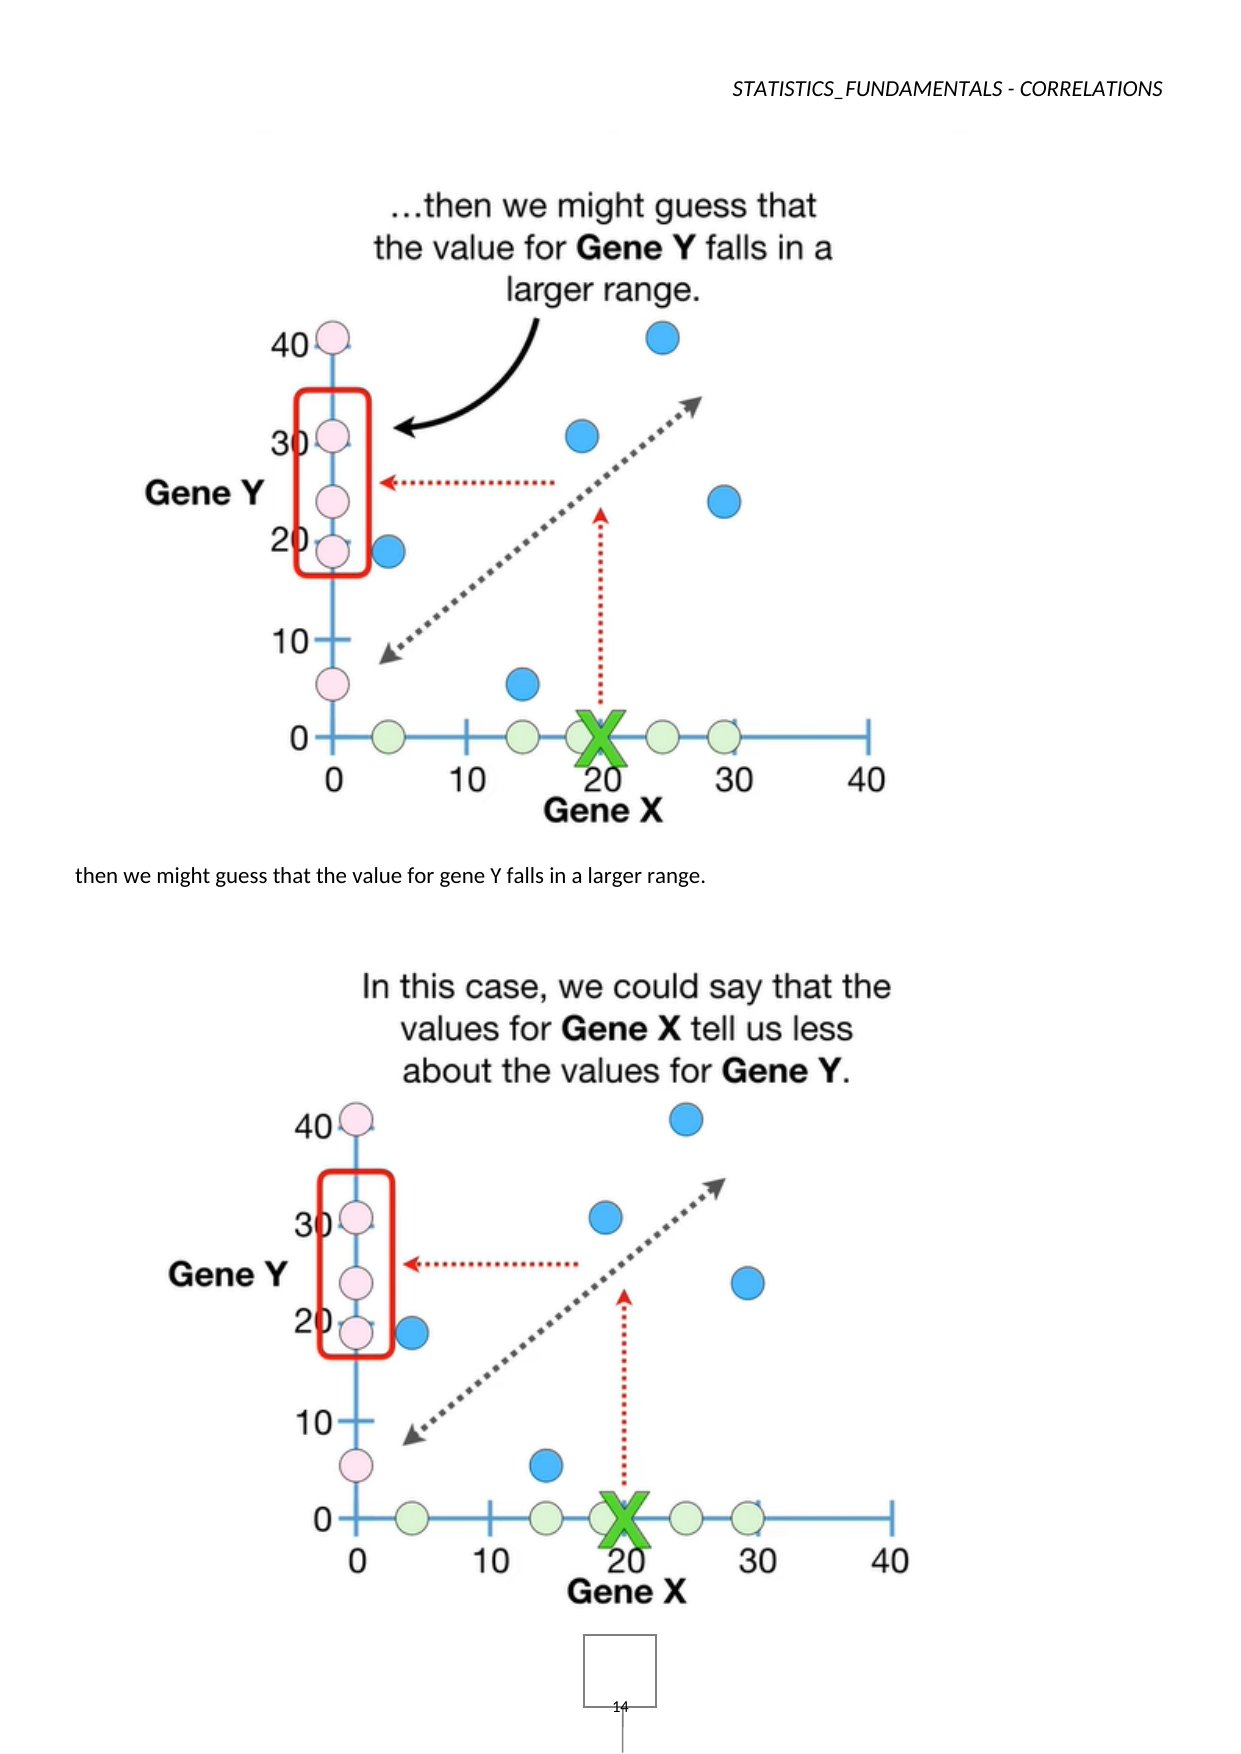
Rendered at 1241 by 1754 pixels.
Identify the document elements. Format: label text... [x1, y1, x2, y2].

picture [75, 129, 1005, 862]
text then we might guess that the value for gene Y falls in a larger range. [75, 861, 1165, 889]
picture [75, 917, 1024, 1626]
